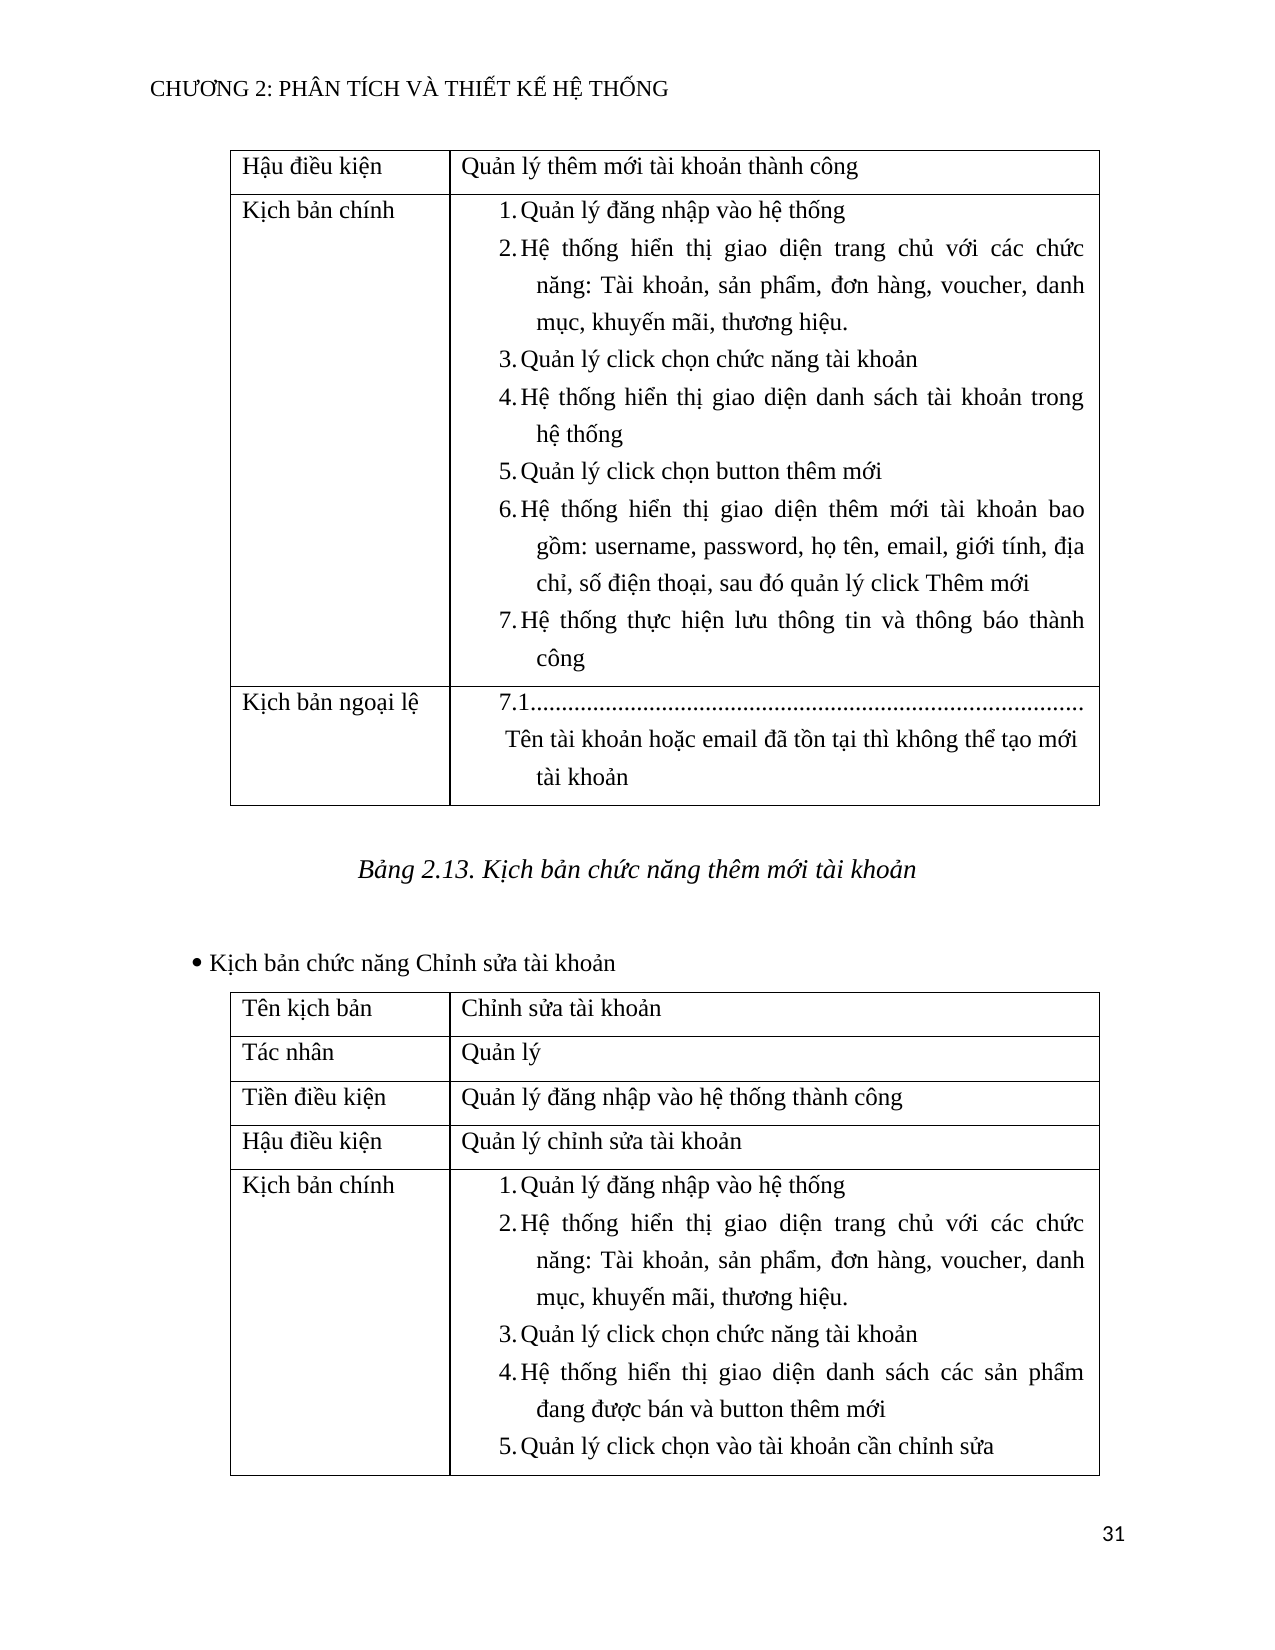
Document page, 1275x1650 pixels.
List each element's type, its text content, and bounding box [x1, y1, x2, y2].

table_cell Kịch bản chính [231, 195, 449, 686]
table_cell Quản lý đăng nhập vào hệ thống Hệ thống hiển thị giao diện trang chủ với các chức năng: Tài khoản, sản phẩm, đơn hàng, voucher, danh mục, khuyến mãi, thương hiệu. Quản lý click chọn chức năng tài khoản Hệ thống hiển thị giao diện danh sách tài khoản trong hệ thống Quản lý click chọn button thêm mới Hệ thống hiển thị giao diện thêm mới tài khoản bao gồm: username, password, họ tên, email, giới tính, địa chỉ, số điện thoại, sau đó quản lý click Thêm mới Hệ thống thực hiện lưu thông tin và thông báo thành công [451, 195, 1099, 686]
table_cell Quản lý chỉnh sửa tài khoản [451, 1126, 1099, 1169]
table_cell Hậu điều kiện [231, 1126, 449, 1169]
table_cell Hậu điều kiện [231, 151, 449, 194]
table_cell Tác nhân [231, 1037, 449, 1081]
table_cell Kịch bản chính [231, 1170, 449, 1475]
table_cell Quản lý đăng nhập vào hệ thống thành công [451, 1082, 1099, 1125]
table_header Chỉnh sửa tài khoản [451, 993, 1099, 1036]
text Bảng 2.13. Kịch bản chức năng thêm mới tài khoản [151, 853, 1122, 884]
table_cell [451, 1170, 1099, 1475]
table_header Tên kịch bản [231, 993, 449, 1036]
list Kịch bản chức năng Chỉnh sửa tài khoản [193, 948, 1122, 977]
table_cell Kịch bản ngoại lệ [231, 687, 449, 805]
table_cell Quản lý [451, 1037, 1099, 1081]
table_cell Tên tài khoản hoặc email đã tồn tại thì không thể tạo mới tài khoản [451, 687, 1099, 805]
table_cell Quản lý thêm mới tài khoản thành công [451, 151, 1099, 194]
table_cell Tiền điều kiện [231, 1082, 449, 1125]
